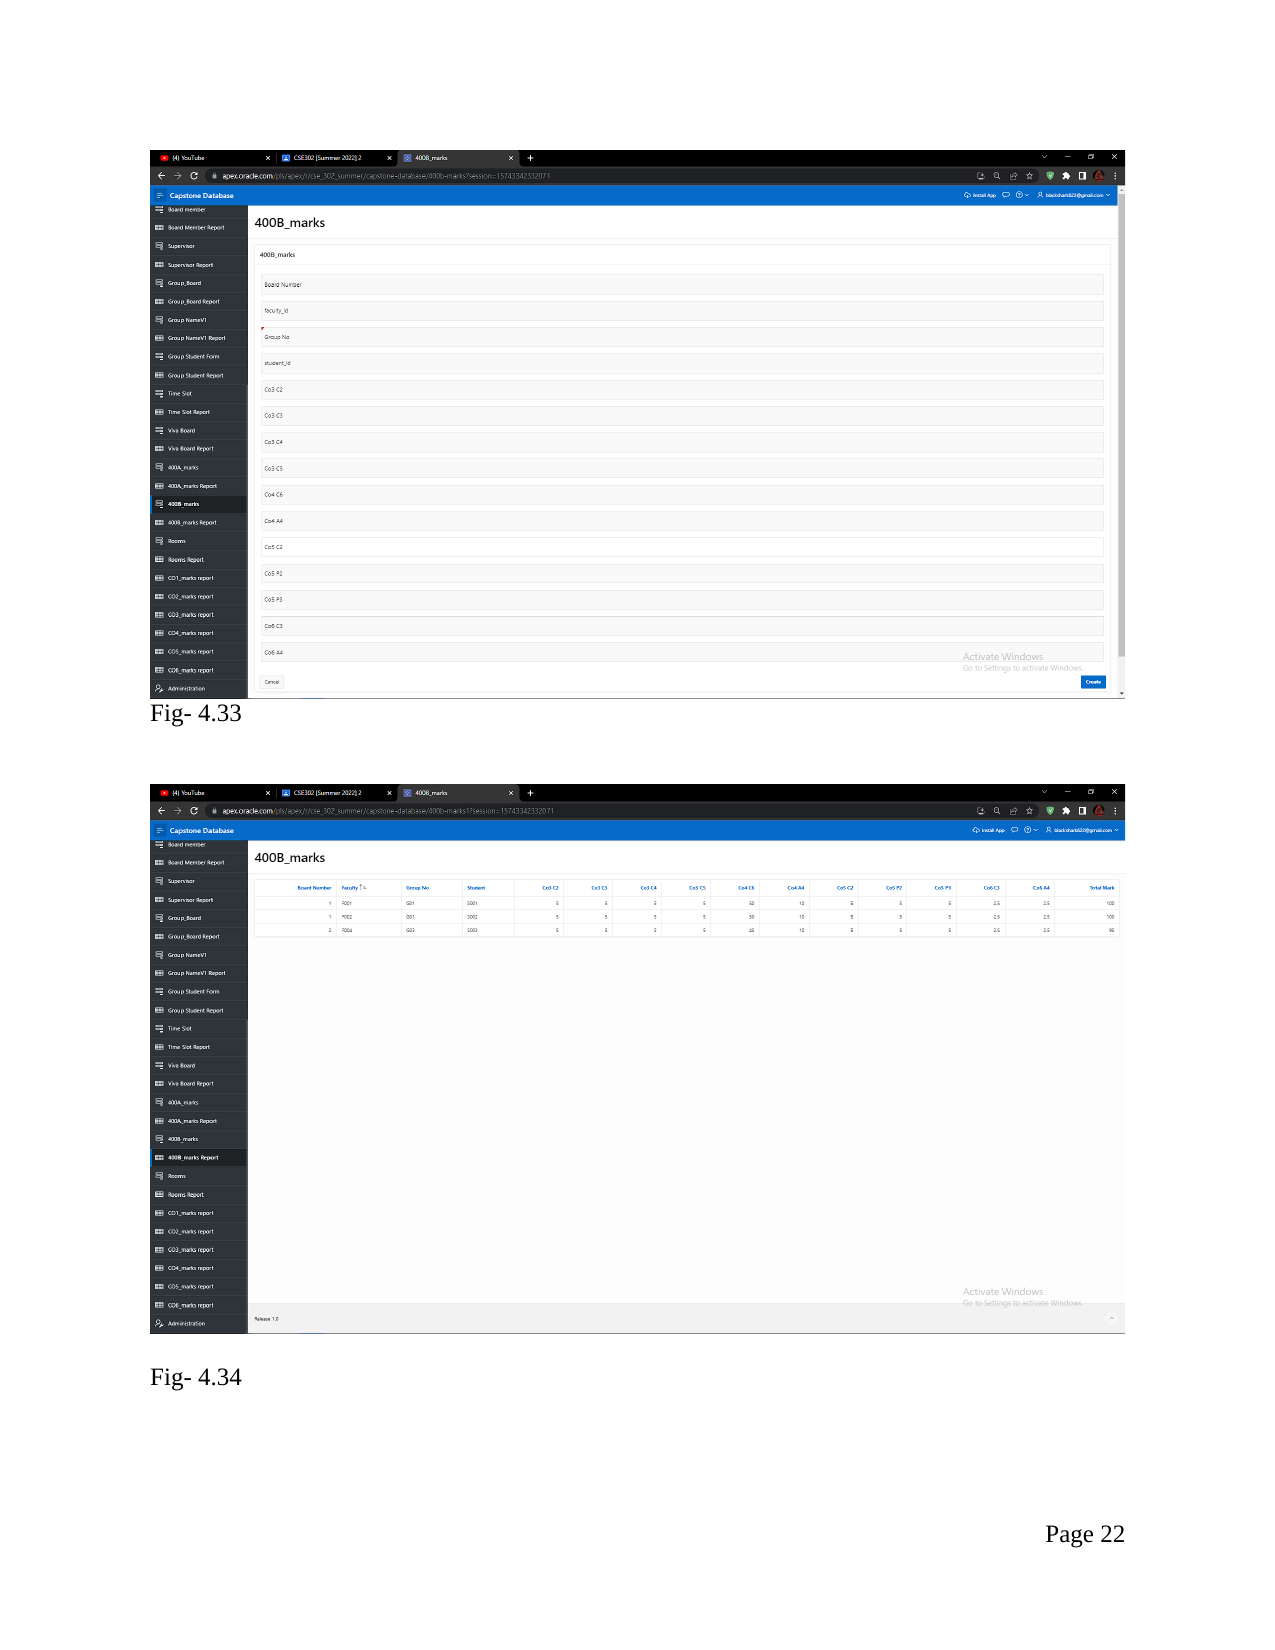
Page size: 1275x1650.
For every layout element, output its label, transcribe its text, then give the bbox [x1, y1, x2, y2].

picture [150, 784, 1125, 1334]
picture [150, 150, 1125, 699]
text Fig- 4.33 [150, 699, 1125, 727]
text Fig- 4.34 [150, 1362, 1125, 1391]
